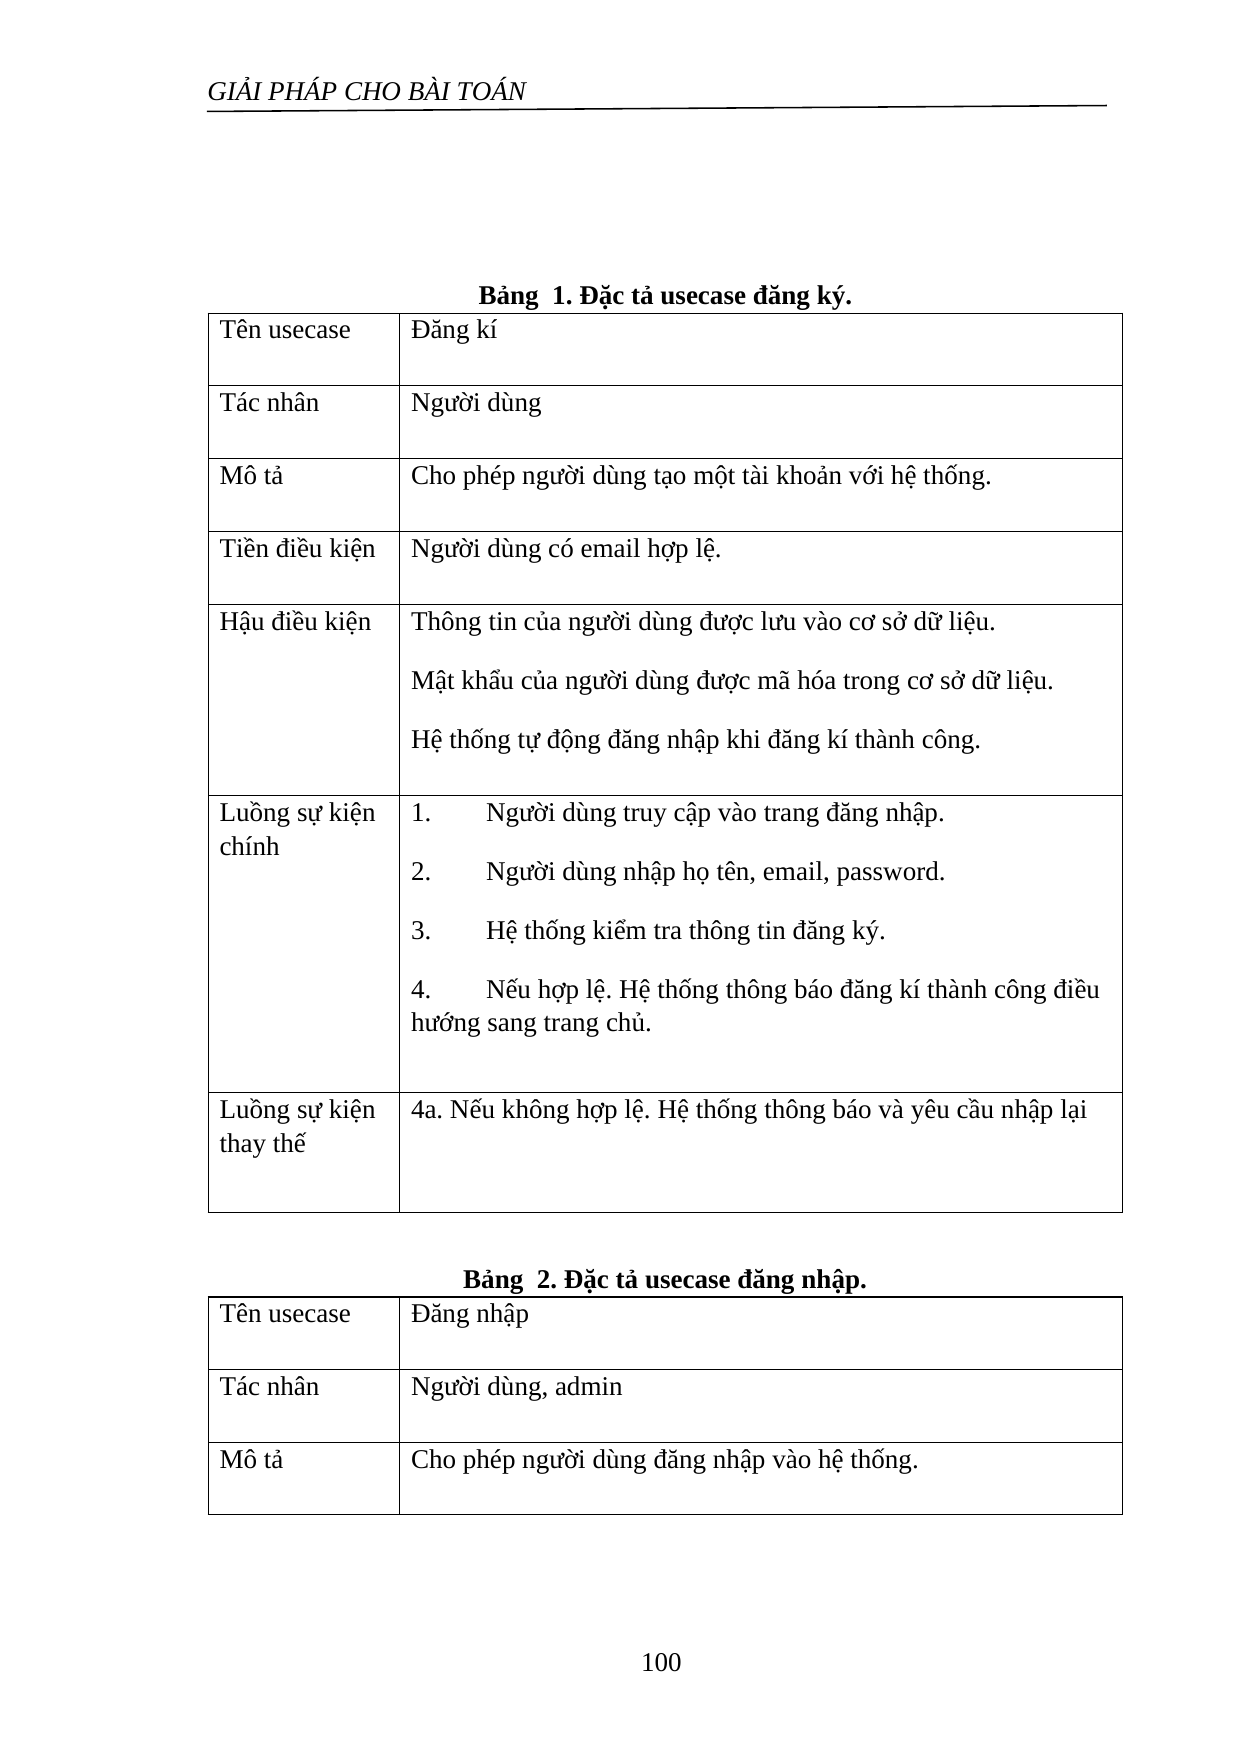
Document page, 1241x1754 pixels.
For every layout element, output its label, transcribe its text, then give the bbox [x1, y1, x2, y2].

text Bảng 2. Đặc tả usecase đăng nhập. [208, 1263, 867, 1294]
table_cell Tác nhân [209, 386, 399, 458]
table_cell 4a. Nếu không hợp lệ. Hệ thống thông báo và yêu cầu nhập lại [400, 1093, 1122, 1212]
table_cell Người dùng, admin [400, 1370, 1122, 1442]
table_cell Mô tả [209, 1443, 399, 1514]
table_cell Hậu điều kiện [209, 605, 399, 795]
table_header Đăng kí [400, 314, 1122, 385]
table_cell Tác nhân [209, 1370, 399, 1442]
text Bảng 1. Đặc tả usecase đăng ký. [208, 279, 1122, 310]
table_header Đăng nhập [400, 1298, 1122, 1369]
table_cell Người dùng truy cập vào trang đăng nhập. Người dùng nhập họ tên, email, password. Hệ thống kiểm tra thông tin đăng ký. Nếu hợp lệ. Hệ thống thông báo đăng kí thành công điều hướng sang trang chủ. [400, 796, 1122, 1092]
table_cell Mô tả [209, 459, 399, 531]
table_cell Cho phép người dùng tạo một tài khoản với hệ thống. [400, 459, 1122, 531]
table_cell Luồng sự kiện thay thế [209, 1093, 399, 1212]
table_cell Thông tin của người dùng được lưu vào cơ sở dữ liệu. Mật khẩu của người dùng được mã hóa trong cơ sở dữ liệu. Hệ thống tự động đăng nhập khi đăng kí thành công. [400, 605, 1122, 795]
table_header Tên usecase [209, 314, 399, 385]
table_cell Luồng sự kiện chính [209, 796, 399, 1092]
table_cell Người dùng có email hợp lệ. [400, 532, 1122, 604]
table_cell Người dùng [400, 386, 1122, 458]
table_cell Cho phép người dùng đăng nhập vào hệ thống. [400, 1443, 1122, 1514]
table_header Tên usecase [209, 1298, 399, 1369]
table_cell Tiền điều kiện [209, 532, 399, 604]
